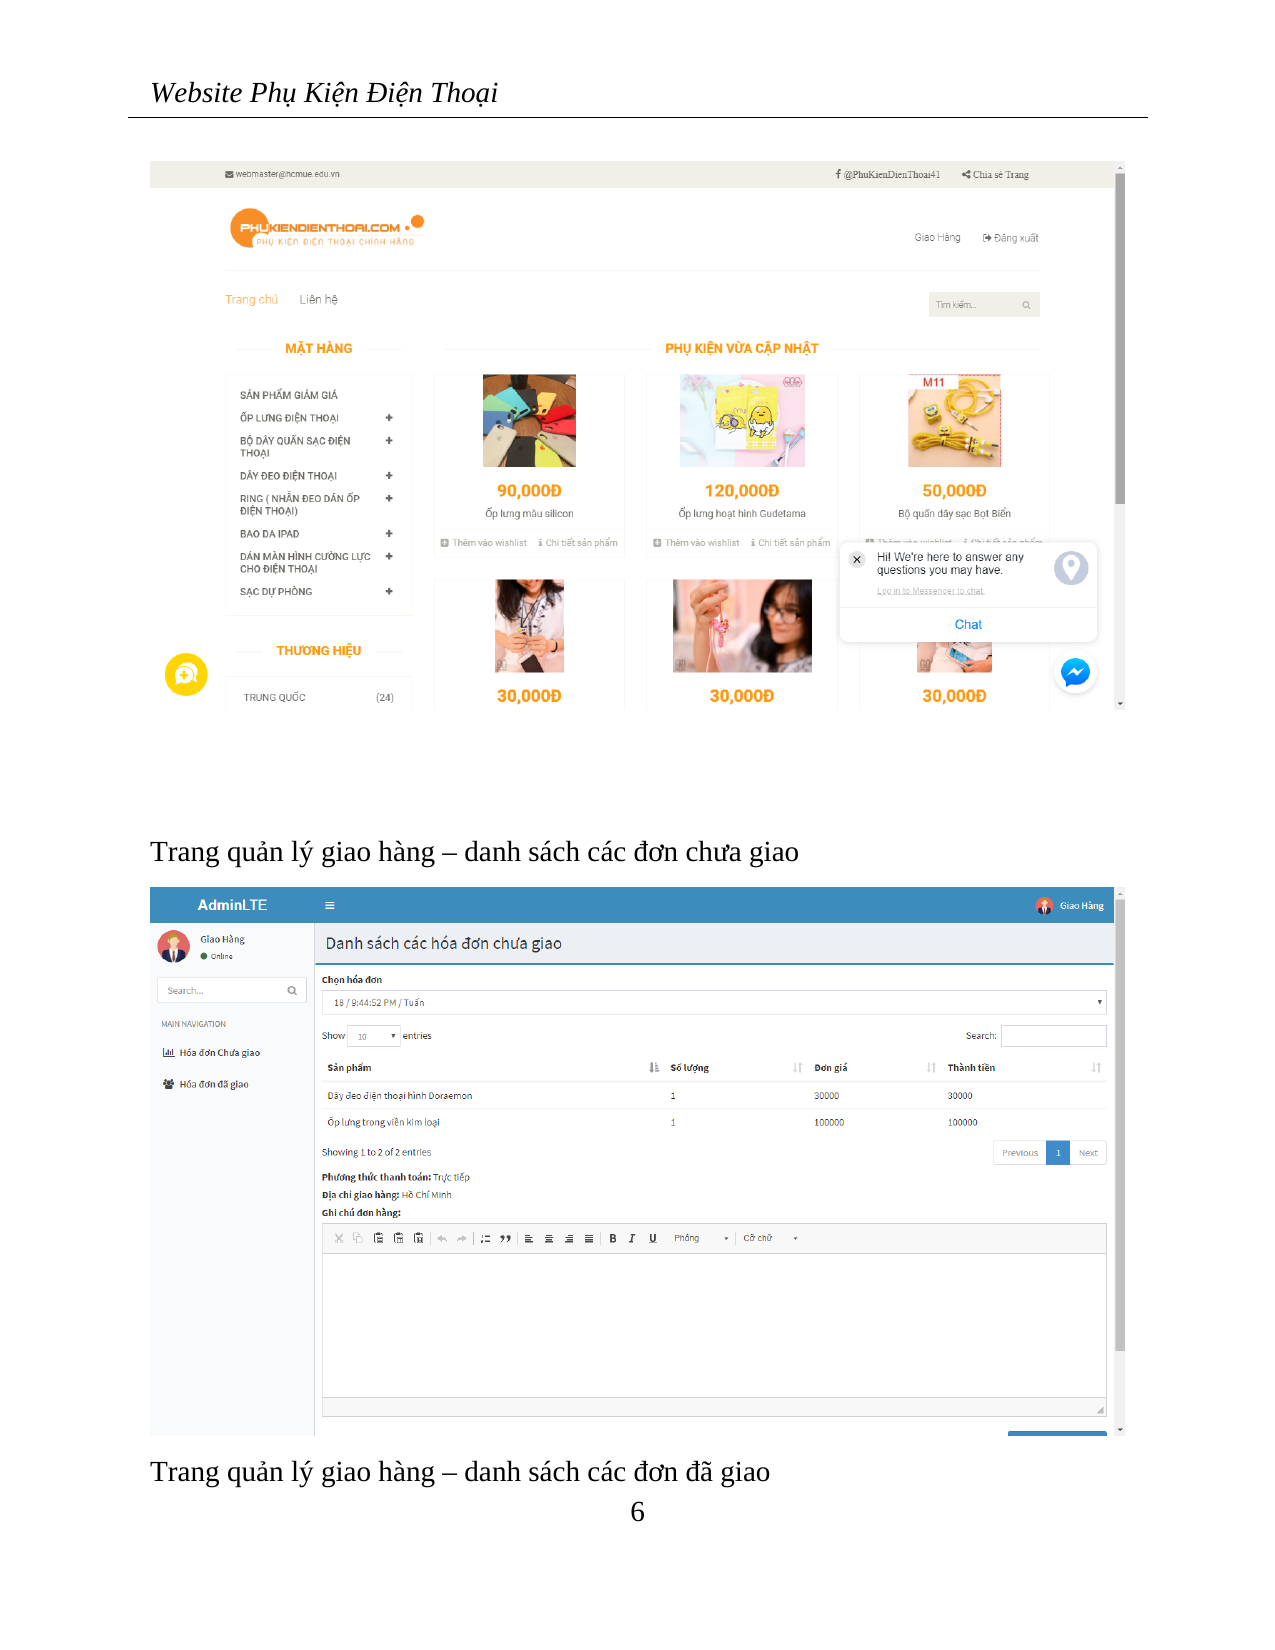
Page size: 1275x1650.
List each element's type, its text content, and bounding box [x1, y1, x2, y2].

text Trang quản lý giao hàng – danh sách các đơn đã giao [150, 1454, 1125, 1488]
picture [150, 887, 1125, 1436]
picture [150, 161, 1125, 710]
text Trang quản lý giao hàng – danh sách các đơn chưa giao [150, 834, 1125, 868]
